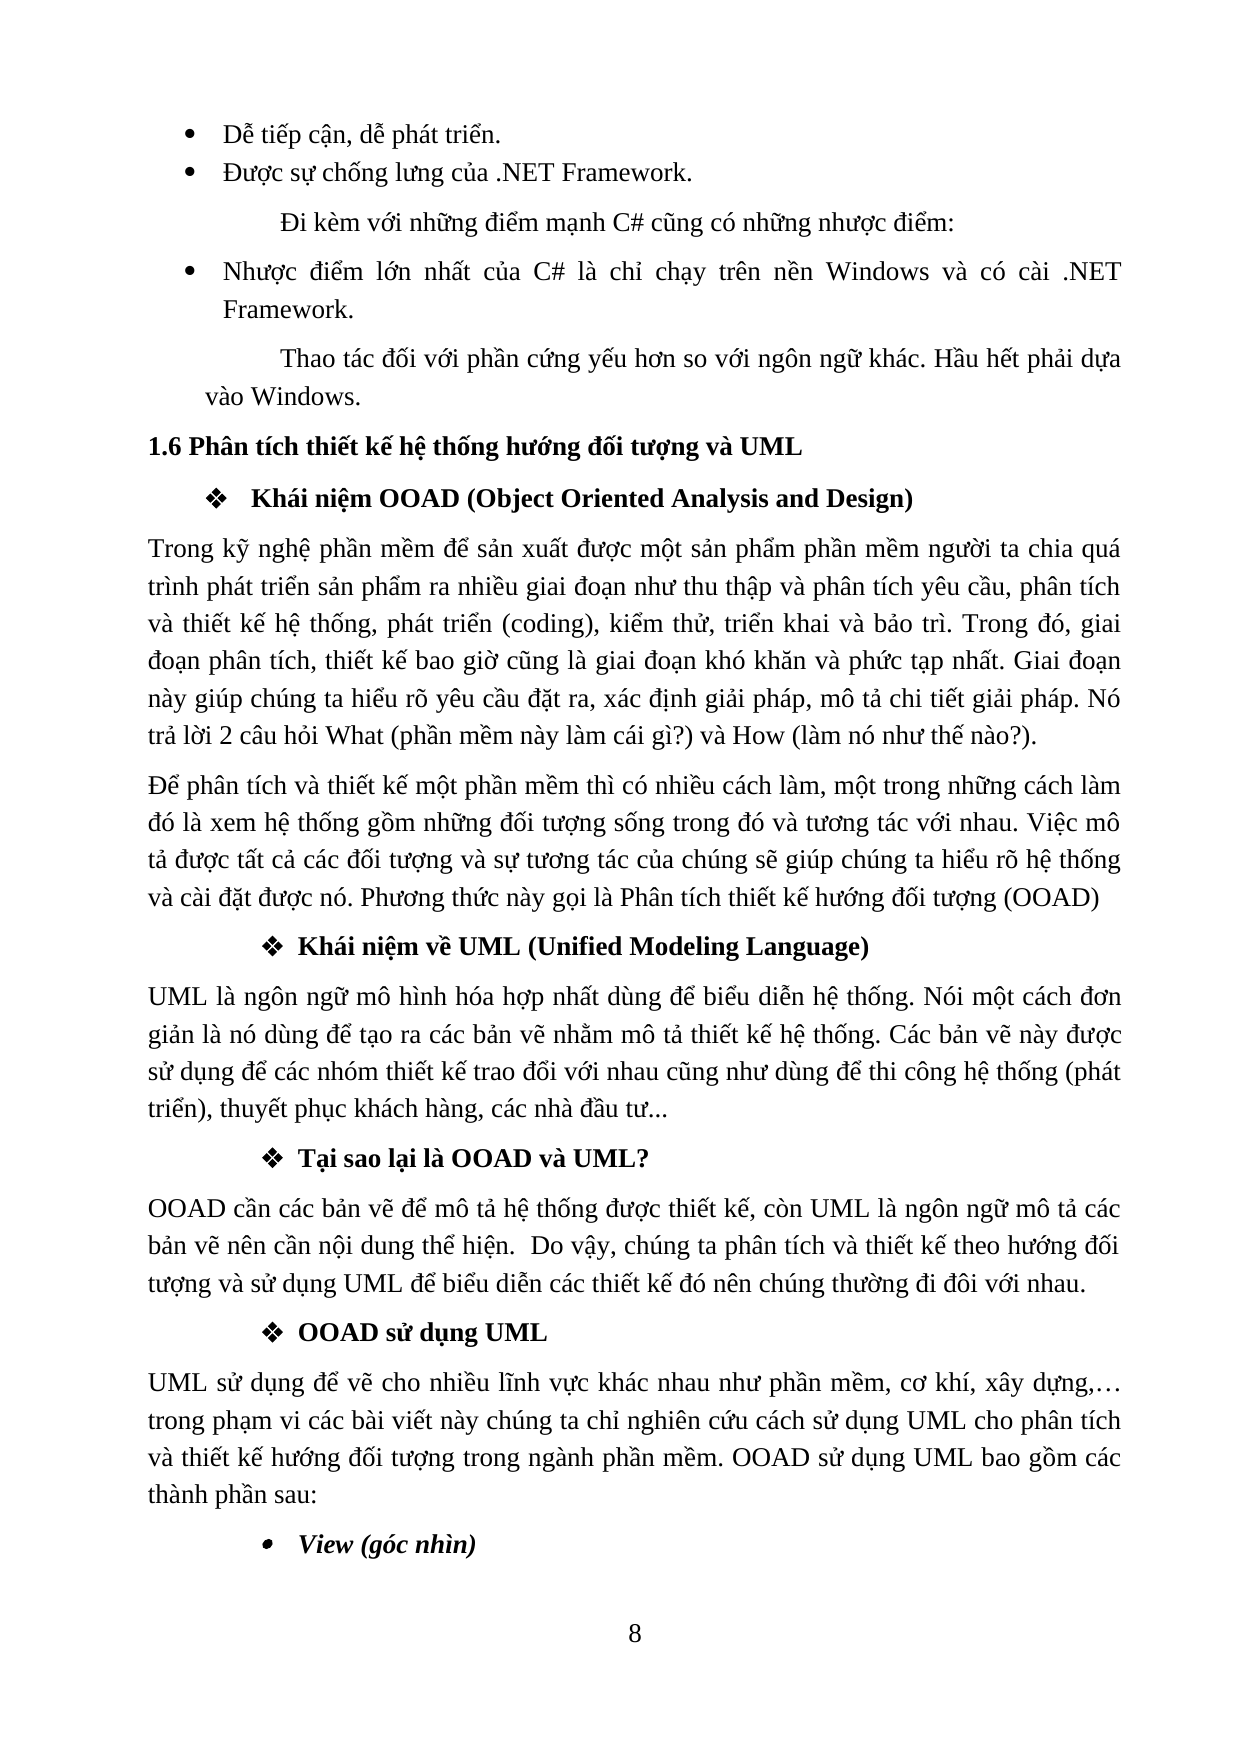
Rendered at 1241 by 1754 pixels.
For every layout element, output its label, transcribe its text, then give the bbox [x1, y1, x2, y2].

list Được sự chống lưng của .NET Framework. [185, 156, 1122, 187]
text OOAD cần các bản vẽ để mô tả hệ thống được thiết kế, còn UML là ngôn ngữ mô tả các bản vẽ nên cần nội dung thể hiện. Do vậy, chúng ta phân tích và thiết kế theo hướng đối tượng và sử dụng UML để biểu diễn các thiết kế đó nên chúng thường đi đôi với nhau. [148, 1192, 1122, 1298]
text Đi kèm với những điểm mạnh C# cũng có những nhược điểm: [205, 206, 1122, 237]
text 1.6 Phân tích thiết kế hệ thống hướng đối tượng và UML [148, 430, 1122, 461]
text UML là ngôn ngữ mô hình hóa hợp nhất dùng để biểu diễn hệ thống. Nói một cách đơn giản là nó dùng để tạo ra các bản vẽ nhằm mô tả thiết kế hệ thống. Các bản vẽ này được sử dụng để các nhóm thiết kế trao đổi với nhau cũng như dùng để thi công hệ thống (phát triển), thuyết phục khách hàng, các nhà đầu tư... [148, 981, 1122, 1123]
list OOAD sử dụng UML [260, 1317, 1122, 1348]
list Khái niệm về UML (Unified Modeling Language) [260, 931, 1122, 962]
list Tại sao lại là OOAD và UML? [260, 1142, 1122, 1173]
list Khái niệm OOAD (Object Oriented Analysis and Design) [204, 483, 1122, 514]
list View (góc nhìn) [260, 1528, 1122, 1559]
list Dễ tiếp cận, dễ phát triển. [185, 118, 1122, 149]
text Thao tác đối với phần cứng yếu hơn so với ngôn ngữ khác. Hầu hết phải dựa vào Windows. [205, 343, 1122, 411]
text UML sử dụng để vẽ cho nhiều lĩnh vực khác nhau như phần mềm, cơ khí, xây dựng,…trong phạm vi các bài viết này chúng ta chỉ nghiên cứu cách sử dụng UML cho phân tích và thiết kế hướng đối tượng trong ngành phần mềm. OOAD sử dụng UML bao gồm các thành phần sau: [148, 1367, 1122, 1509]
list Nhược điểm lớn nhất của C# là chỉ chạy trên nền Windows và có cài .NET Framework. [185, 255, 1122, 324]
text Để phân tích và thiết kế một phần mềm thì có nhiều cách làm, một trong những cách làm đó là xem hệ thống gồm những đối tượng sống trong đó và tương tác với nhau. Việc mô tả được tất cả các đối tượng và sự tương tác của chúng sẽ giúp chúng ta hiểu rõ hệ thống và cài đặt được nó. Phương thức này gọi là Phân tích thiết kế hướng đối tượng (OOAD) [148, 769, 1122, 912]
text Trong kỹ nghệ phần mềm để sản xuất được một sản phẩm phần mềm người ta chia quá trình phát triển sản phẩm ra nhiều giai đoạn như thu thập và phân tích yêu cầu, phân tích và thiết kế hệ thống, phát triển (coding), kiểm thử, triển khai và bảo trì. Trong đó, giai đoạn phân tích, thiết kế bao giờ cũng là giai đoạn khó khăn và phức tạp nhất. Giai đoạn này giúp chúng ta hiểu rõ yêu cầu đặt ra, xác định giải pháp, mô tả chi tiết giải pháp. Nó trả lời 2 câu hỏi What (phần mềm này làm cái gì?) và How (làm nó như thế nào?). [148, 533, 1122, 750]
